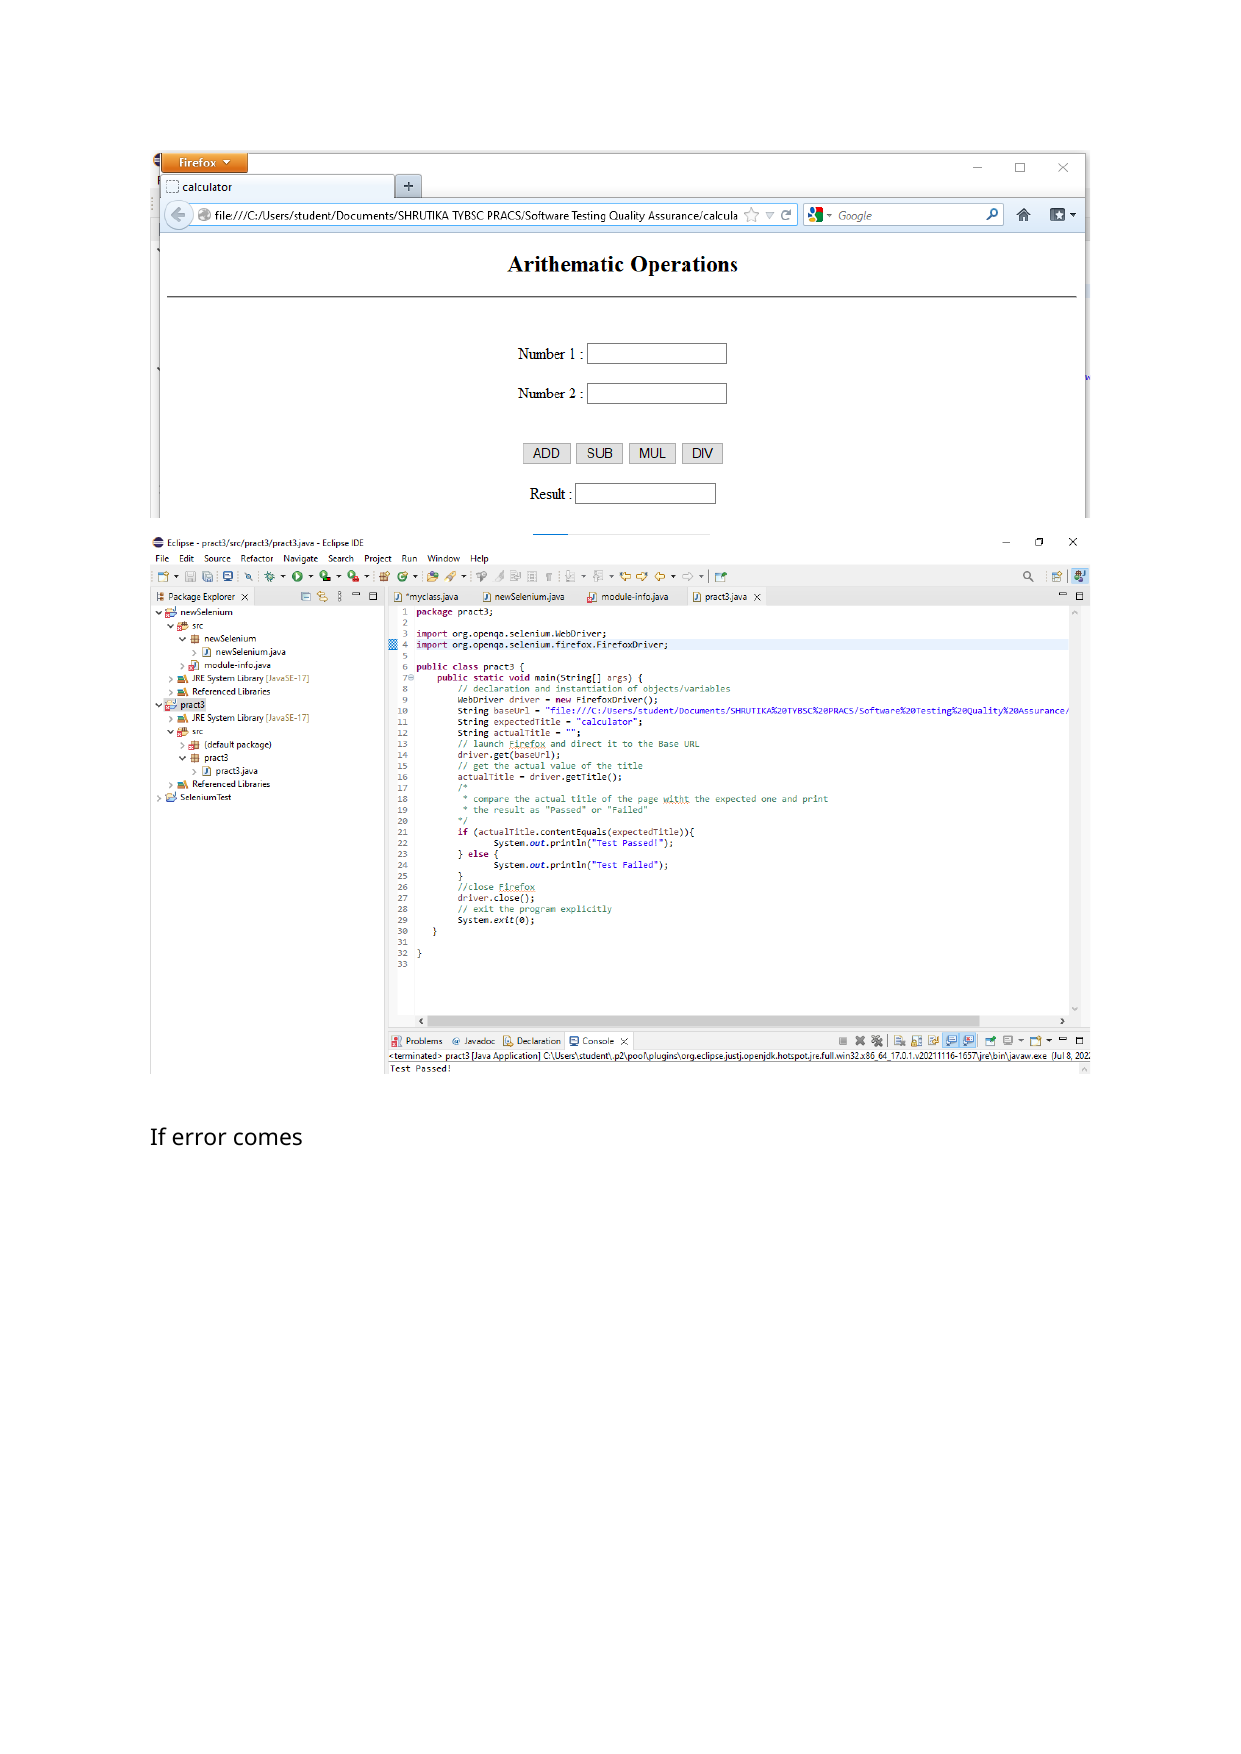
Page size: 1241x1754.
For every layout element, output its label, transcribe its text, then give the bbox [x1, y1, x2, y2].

picture [150, 150, 1091, 518]
text If error comes [150, 1121, 1090, 1152]
picture [150, 534, 1091, 1074]
